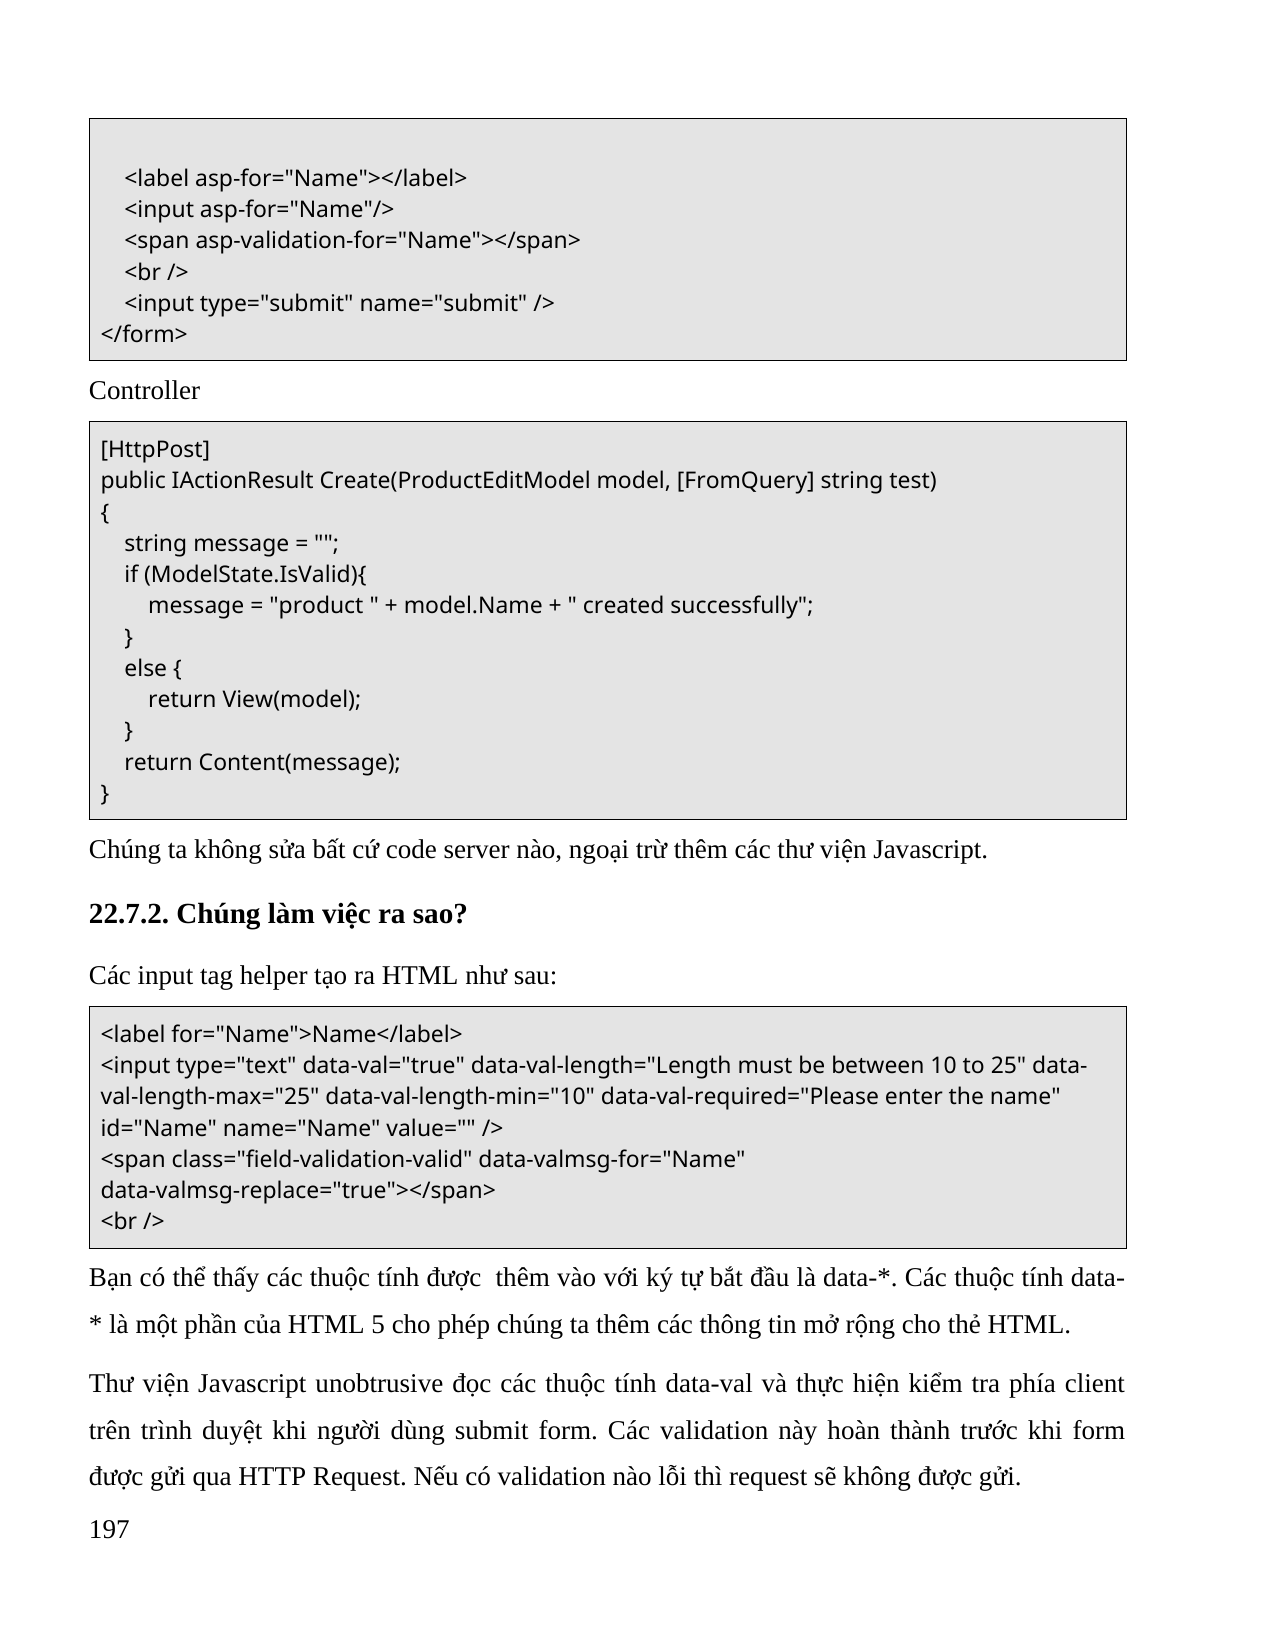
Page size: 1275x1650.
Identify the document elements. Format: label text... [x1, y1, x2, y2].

text Thư viện Javascript unobtrusive đọc các thuộc tính data-val và thực hiện kiểm tra phía client trên trình duyệt khi người dùng submit form. Các validation này hoàn thành trước khi form được gửi qua HTTP Request. Nếu có validation nào lỗi thì request sẽ không được gửi. [89, 1367, 1127, 1492]
table_header [HttpPost] public IActionResult Create(ProductEditModel model, [FromQuery] string test) { string message = ""; if (ModelState.IsValid){ message = "product " + model.Name + " created successfully"; } else { return View(model); } return Content(message); } [90, 422, 1126, 819]
text Controller [89, 374, 1127, 405]
text Bạn có thể thấy các thuộc tính được thêm vào với ký tự bắt đầu là data-*. Các thuộc tính data-* là một phần của HTML 5 cho phép chúng ta thêm các thông tin mở rộng cho thẻ HTML. [89, 1261, 1127, 1339]
table_header <label for="Name">Name</label> <input type="text" data-val="true" data-val-length="Length must be between 10 to 25" data-val-length-max="25" data-val-length-min="10" data-val-required="Please enter the name" id="Name" name="Name" value="" /> <span class="field-validation-valid" data-valmsg-for="Name" data-valmsg-replace="true"></span> <br /> [90, 1007, 1126, 1248]
text Các input tag helper tạo ra HTML như sau: [89, 959, 1127, 990]
subtitle 22.7.2. Chúng làm việc ra sao? [89, 896, 1127, 929]
text Chúng ta không sửa bất cứ code server nào, ngoại trừ thêm các thư viện Javascript. [89, 833, 1127, 864]
